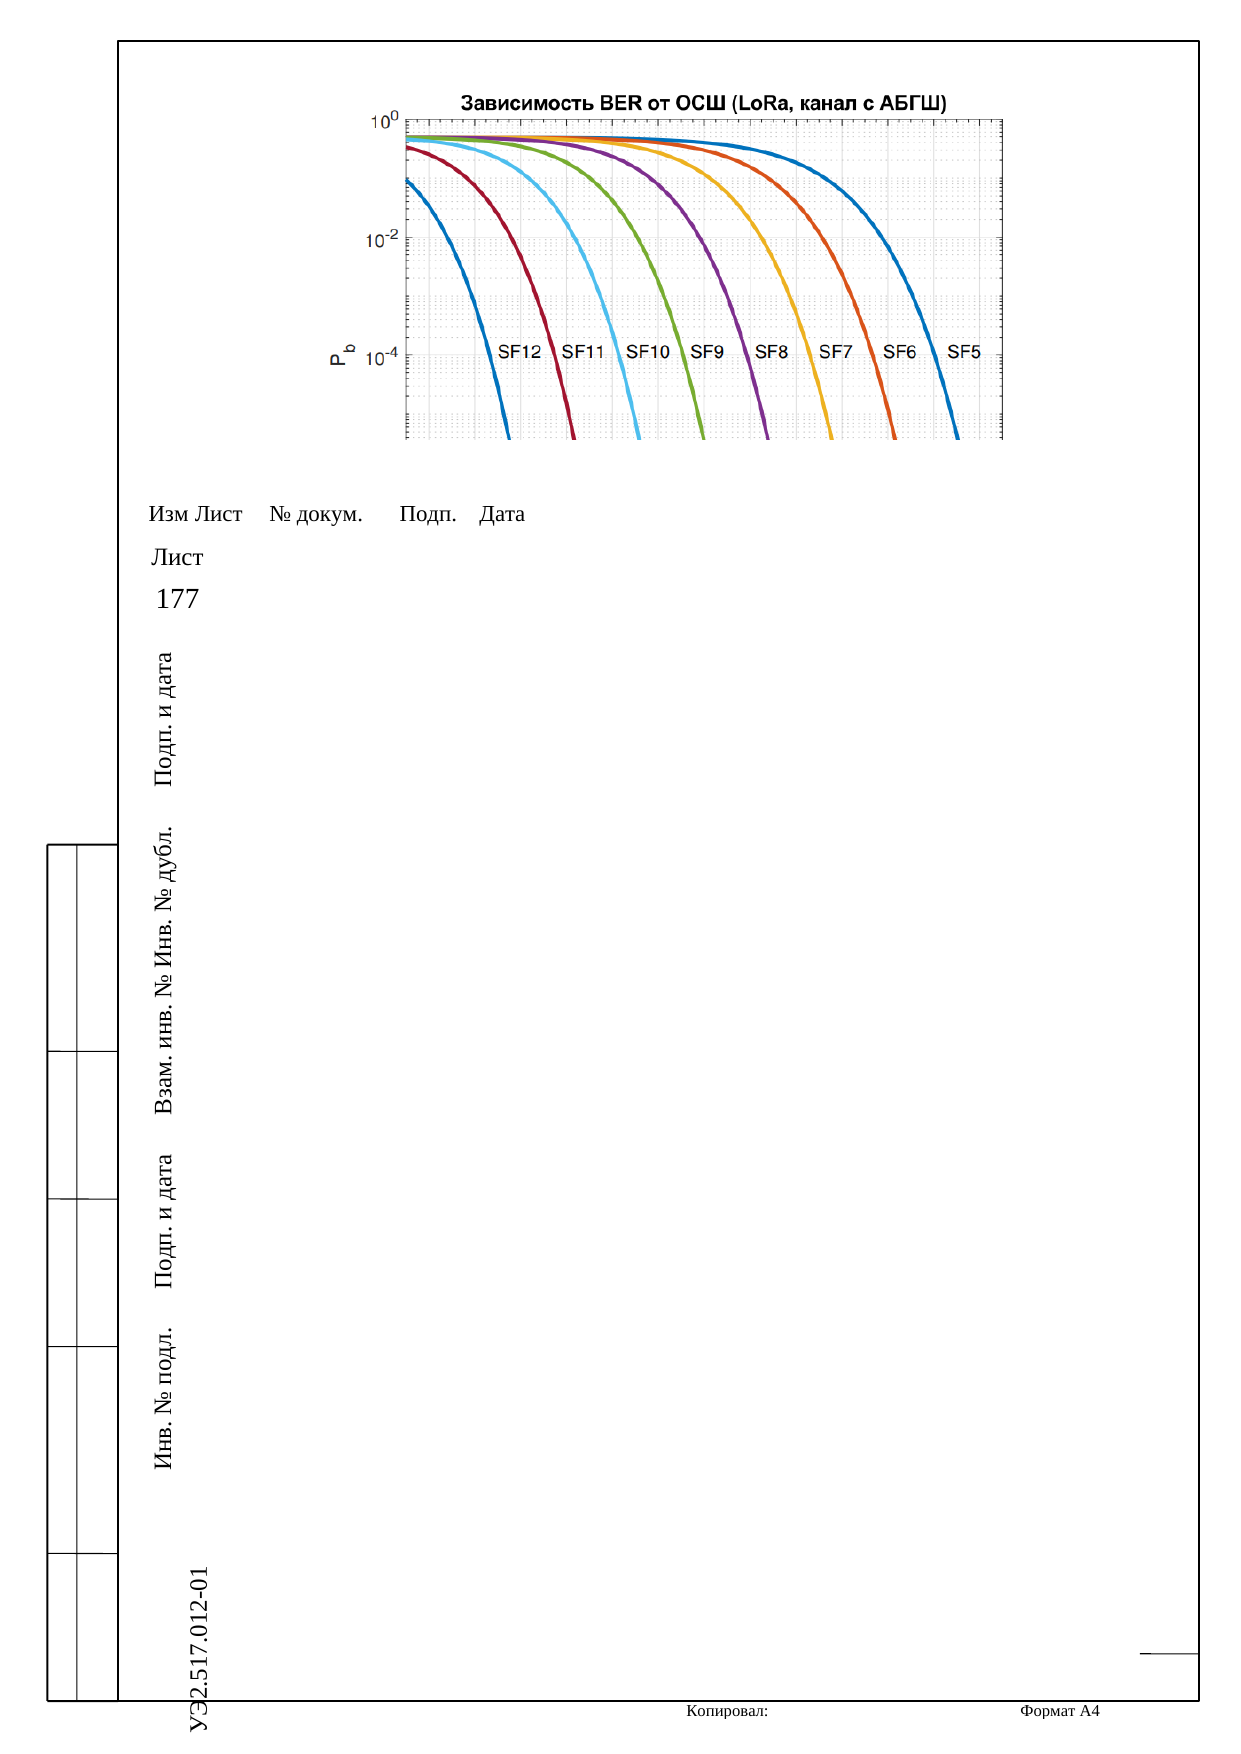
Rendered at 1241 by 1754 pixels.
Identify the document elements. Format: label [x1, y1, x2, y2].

picture [305, 88, 1024, 440]
